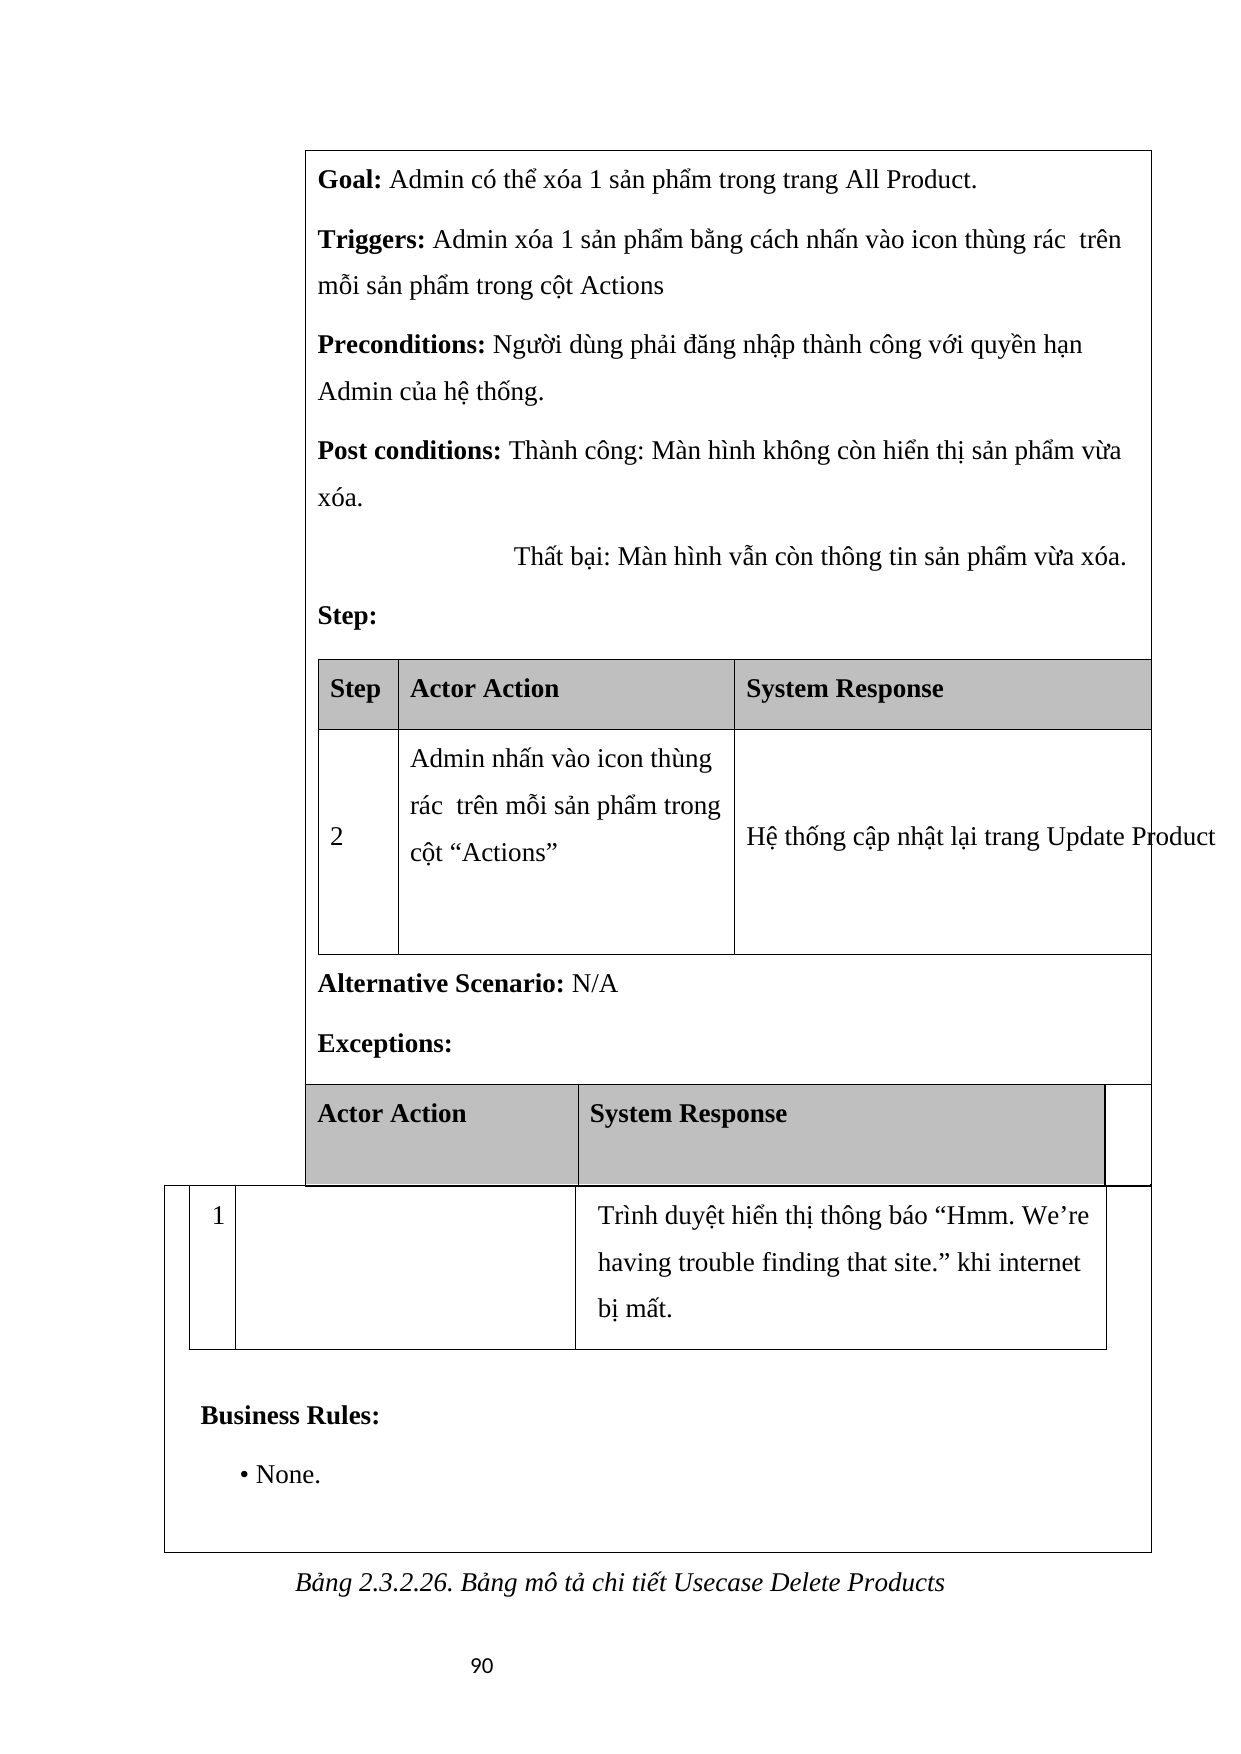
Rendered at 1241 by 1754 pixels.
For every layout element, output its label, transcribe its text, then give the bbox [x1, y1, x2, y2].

table_cell Actor Action [306, 1085, 578, 1184]
table_cell [165, 1186, 189, 1552]
table_cell [1106, 1187, 1151, 1552]
table_cell 1 [190, 1186, 235, 1349]
table_cell [1106, 1085, 1151, 1184]
table_cell [236, 1186, 575, 1349]
table_cell Trình duyệt hiển thị thông báo “Hmm. We’re having trouble finding that site.” khi internet bị mất. [576, 1187, 1106, 1349]
text Bảng 2.3.2.26. Bảng mô tả chi tiết Usecase Delete Products [187, 1566, 1053, 1597]
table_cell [306, 151, 1151, 1083]
table_cell Business Rules: • None. [189, 1350, 1106, 1552]
table_cell System Response [579, 1085, 1104, 1184]
